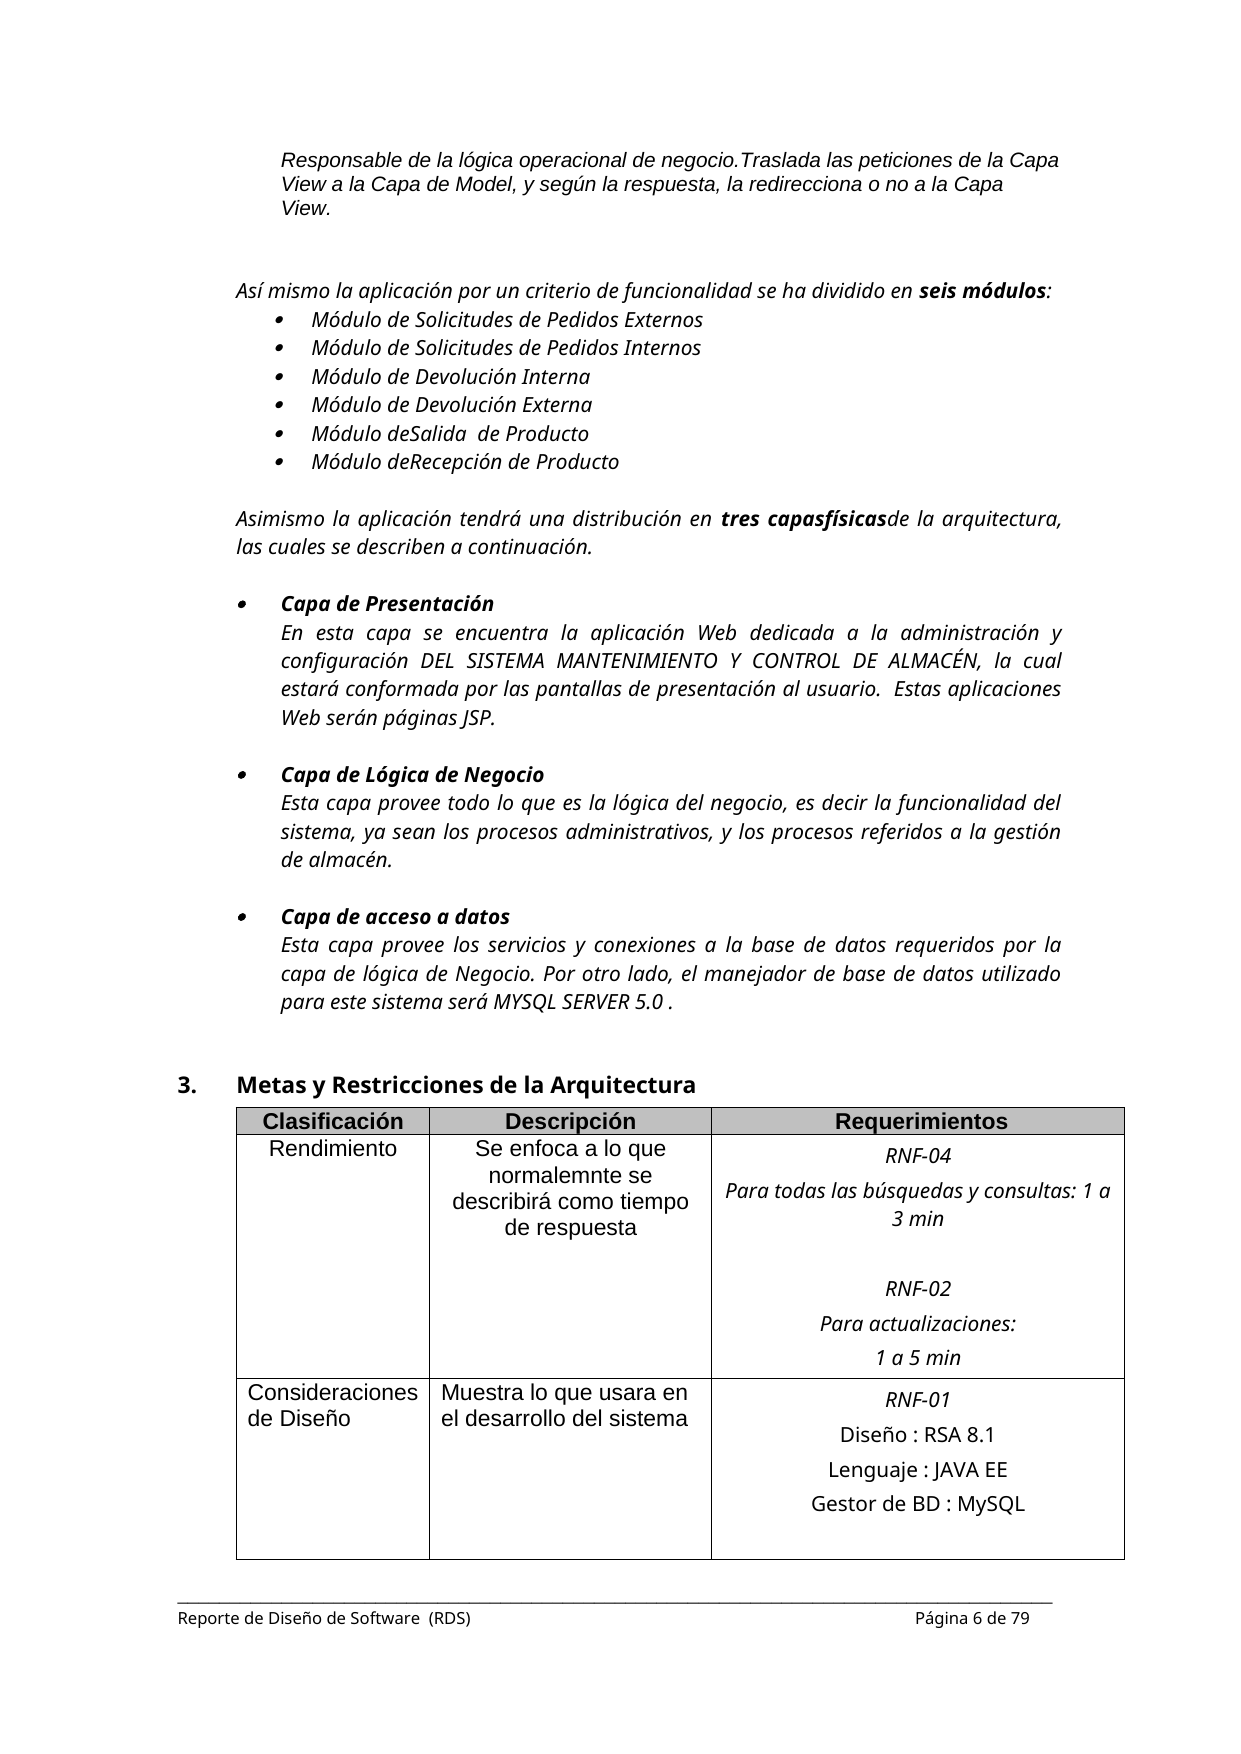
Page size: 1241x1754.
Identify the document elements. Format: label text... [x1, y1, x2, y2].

table_header Descripción [430, 1108, 711, 1134]
table_cell RNF-01 Diseño : RSA 8.1 Lenguaje : JAVA EE Gestor de BD : MySQL [712, 1379, 1124, 1559]
table_cell Rendimiento [237, 1135, 429, 1378]
text En esta capa se encuentra la aplicación Web dedicada a la administración y configuración DEL SISTEMA MANTENIMIENTO Y CONTROL DE ALMACÉN, la cual estará conformada por las pantallas de presentación al usuario. Estas aplicaciones Web serán páginas JSP. [281, 618, 1063, 731]
text Asimismo la aplicación tendrá una distribución en tres capasfísicasde la arquitectura, las cuales se describen a continuación. [236, 504, 1063, 561]
list Capa de Lógica de Negocio [236, 760, 1063, 788]
table_cell Se enfoca a lo que normalemnte se describirá como tiempo de respuesta [430, 1135, 711, 1378]
table_cell Muestra lo que usara en el desarrollo del sistema [430, 1379, 711, 1559]
list Módulo deRecepción de Producto [274, 447, 1063, 476]
list Módulo de Devolución Externa [274, 390, 1063, 419]
text Responsable de la lógica operacional de negocio.Traslada las peticiones de a de Model, y según la respuesta, la redirecciona o no a [281, 148, 1063, 219]
table_header Requerimientos [712, 1108, 1124, 1134]
list Capa de acceso a datos [236, 902, 1063, 931]
text Esta capa provee todo lo que es la lógica del negocio, es decir la funcionalidad del sistema, ya sean los procesos administrativos, y los procesos referidos a la gestión de almacén. [281, 788, 1063, 874]
list Módulo de Solicitudes de Pedidos Externos [274, 305, 1063, 333]
list Capa de Presentación [236, 589, 1063, 618]
text Esta capa provee los servicios y conexiones a la base de datos requeridos por la capa de lógica de Negocio. Por otro lado, el manejador de base de datos utilizado para este sistema será MYSQL SERVER 5.0 . [281, 931, 1063, 1016]
text Así mismo la aplicación por un criterio de funcionalidad se ha dividido en seis módulos: [236, 276, 1063, 305]
list Módulo deSalida de Producto [274, 419, 1063, 447]
list Módulo de Devolución Interna [274, 362, 1063, 390]
table_header Clasificación [237, 1108, 429, 1134]
list Módulo de Solicitudes de Pedidos Internos [274, 333, 1063, 362]
table_cell Consideraciones de Diseño [237, 1379, 429, 1559]
subtitle Metas y Restricciones de [177, 1069, 1063, 1101]
table_cell RNF-04 Para todas las búsquedas y consultas: 1 a 3 min RNF-02 Para actualizaciones: 1 a 5 min [712, 1135, 1124, 1378]
